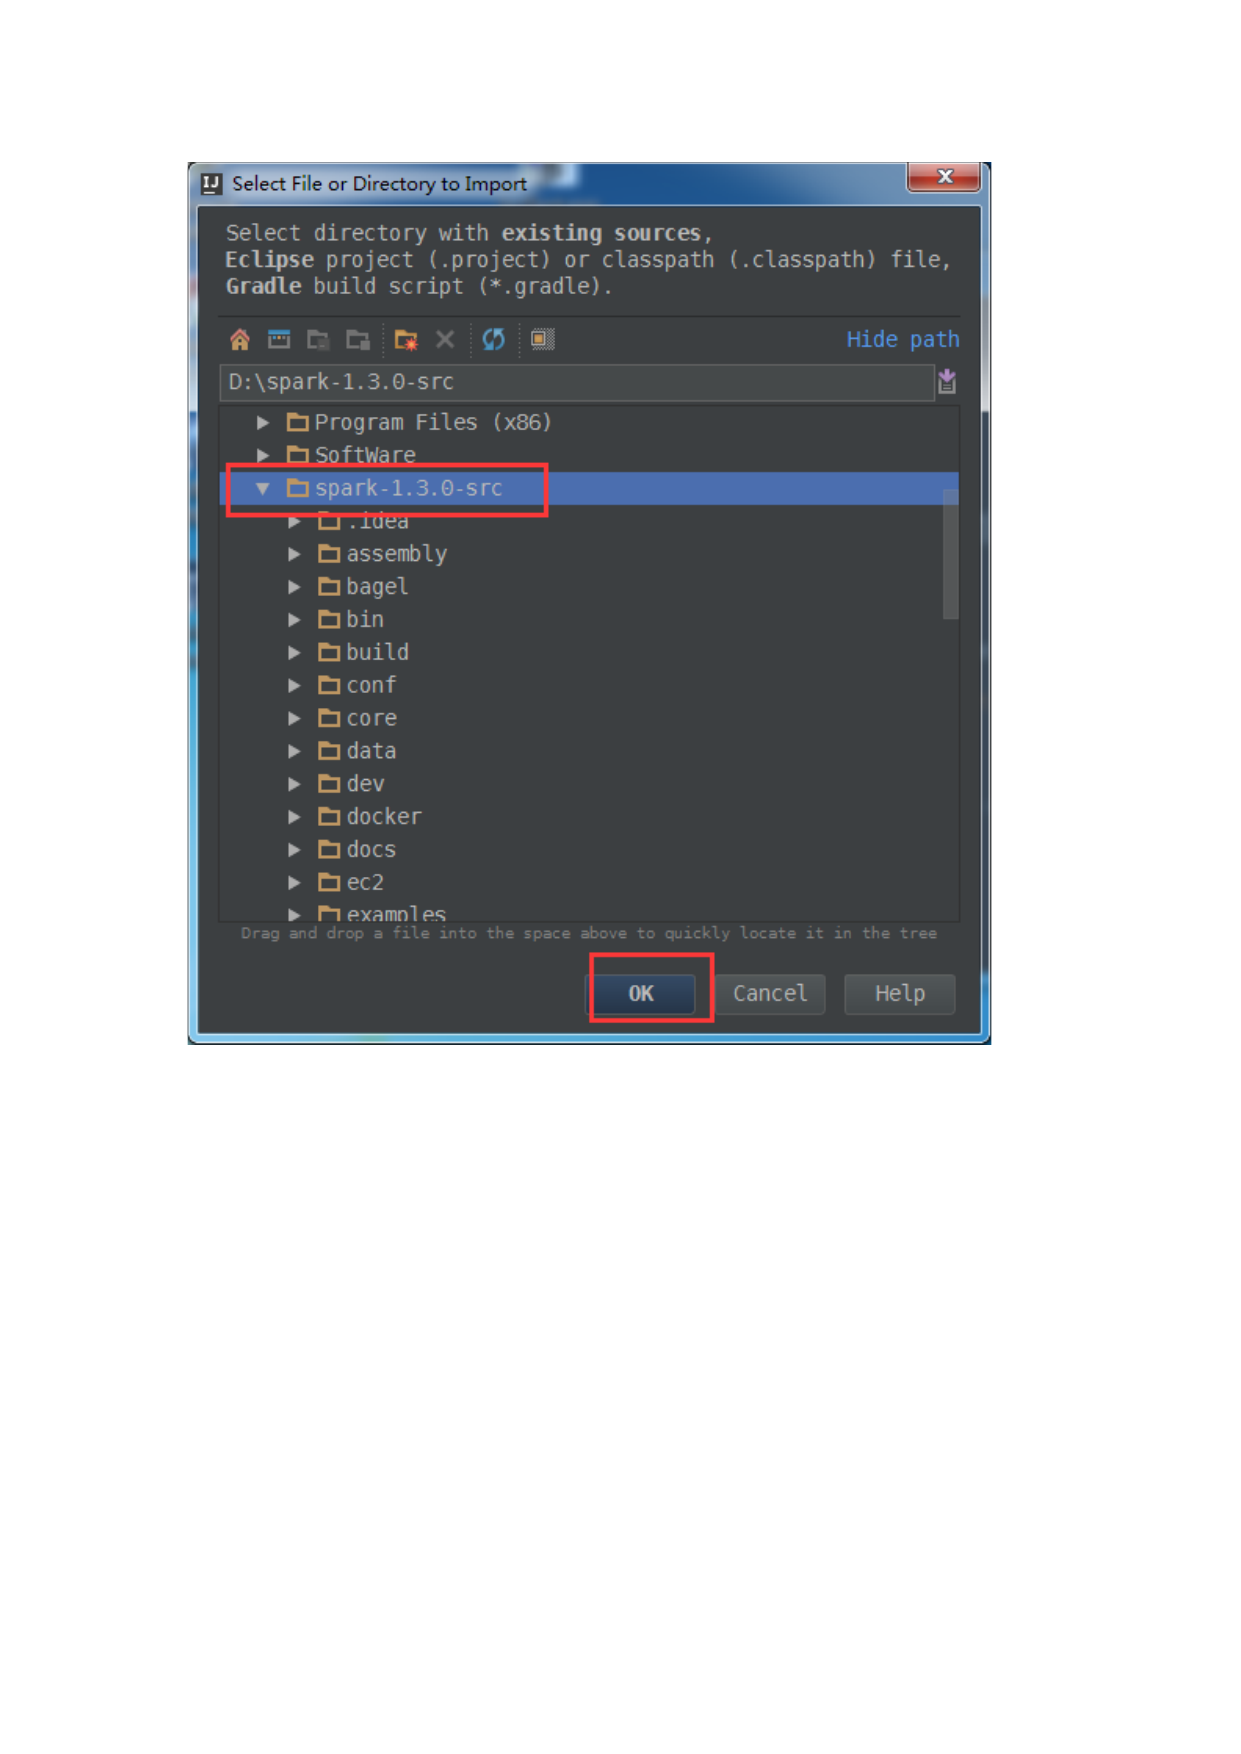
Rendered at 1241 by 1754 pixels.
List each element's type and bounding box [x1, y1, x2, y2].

picture [187, 162, 992, 1045]
